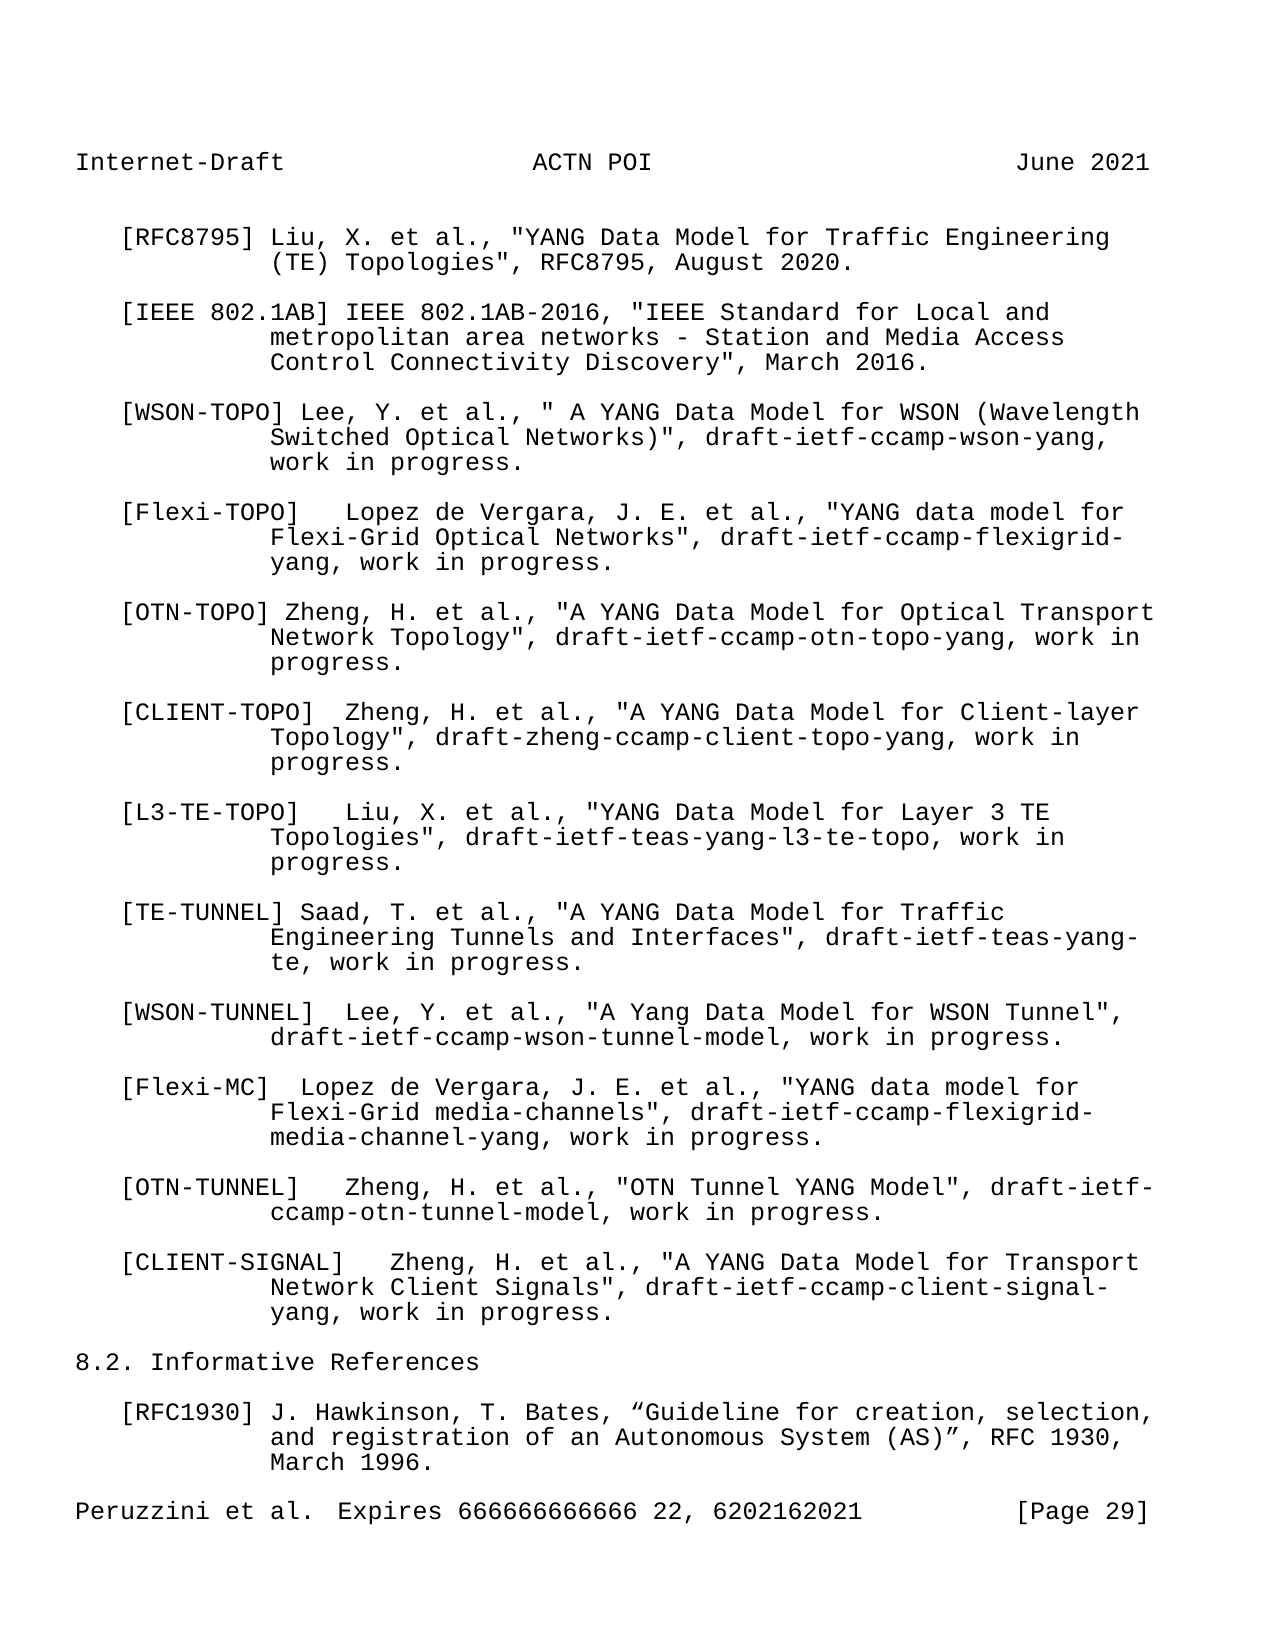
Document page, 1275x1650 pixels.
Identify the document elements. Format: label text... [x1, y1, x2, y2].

text [RFC1930] J. Hawkinson, T. Bates, “Guideline for creation, selection, and registration of an Autonomous System (AS)”, RFC 1930, March 1996. [120, 1400, 1155, 1475]
text [TE-TUNNEL] Saad, T. et al., "A YANG Data Model for Traffic Engineering Tunnels and Interfaces", draft-ietf-teas-yang-te, work in progress. [120, 900, 1155, 975]
text [CLIENT-TOPO] Zheng, H. et al., "A YANG Data Model for Client-layer Topology", draft-zheng-ccamp-client-topo-yang, work in progress. [120, 700, 1155, 775]
text [WSON-TOPO] Lee, Y. et al., " A YANG Data Model for WSON (Wavelength Switched Optical Networks)", draft-ietf-ccamp-wson-yang, work in progress. [120, 400, 1155, 475]
text [IEEE 802.1AB] IEEE 802.1AB-2016, "IEEE Standard for Local and metropolitan area networks - Station and Media Access Control Connectivity Discovery", March 2016. [120, 300, 1155, 375]
text [OTN-TUNNEL] Zheng, H. et al., "OTN Tunnel YANG Model", draft-ietf-ccamp-otn-tunnel-model, work in progress. [120, 1175, 1155, 1225]
text [RFC8795] Liu, X. et al., "YANG Data Model for Traffic Engineering (TE) Topologies", RFC8795, August 2020. [120, 225, 1155, 275]
text [Flexi-TOPO] Lopez de Vergara, J. E. et al., "YANG data model for Flexi-Grid Optical Networks", draft-ietf-ccamp-flexigrid-yang, work in progress. [120, 500, 1155, 575]
text [OTN-TOPO] Zheng, H. et al., "A YANG Data Model for Optical Transport Network Topology", draft-ietf-ccamp-otn-topo-yang, work in progress. [120, 600, 1155, 675]
subtitle Informative References [75, 1350, 1155, 1375]
text [Flexi-MC] Lopez de Vergara, J. E. et al., "YANG data model for Flexi-Grid media-channels", draft-ietf-ccamp-flexigrid-media-channel-yang, work in progress. [120, 1075, 1155, 1150]
text [L3-TE-TOPO] Liu, X. et al., "YANG Data Model for Layer 3 TE Topologies", draft-ietf-teas-yang-l3-te-topo, work in progress. [120, 800, 1155, 875]
text [WSON-TUNNEL] Lee, Y. et al., "A Yang Data Model for WSON Tunnel", draft-ietf-ccamp-wson-tunnel-model, work in progress. [120, 1000, 1155, 1050]
text [CLIENT-SIGNAL] Zheng, H. et al., "A YANG Data Model for Transport Network Client Signals", draft-ietf-ccamp-client-signal-yang, work in progress. [120, 1250, 1155, 1325]
